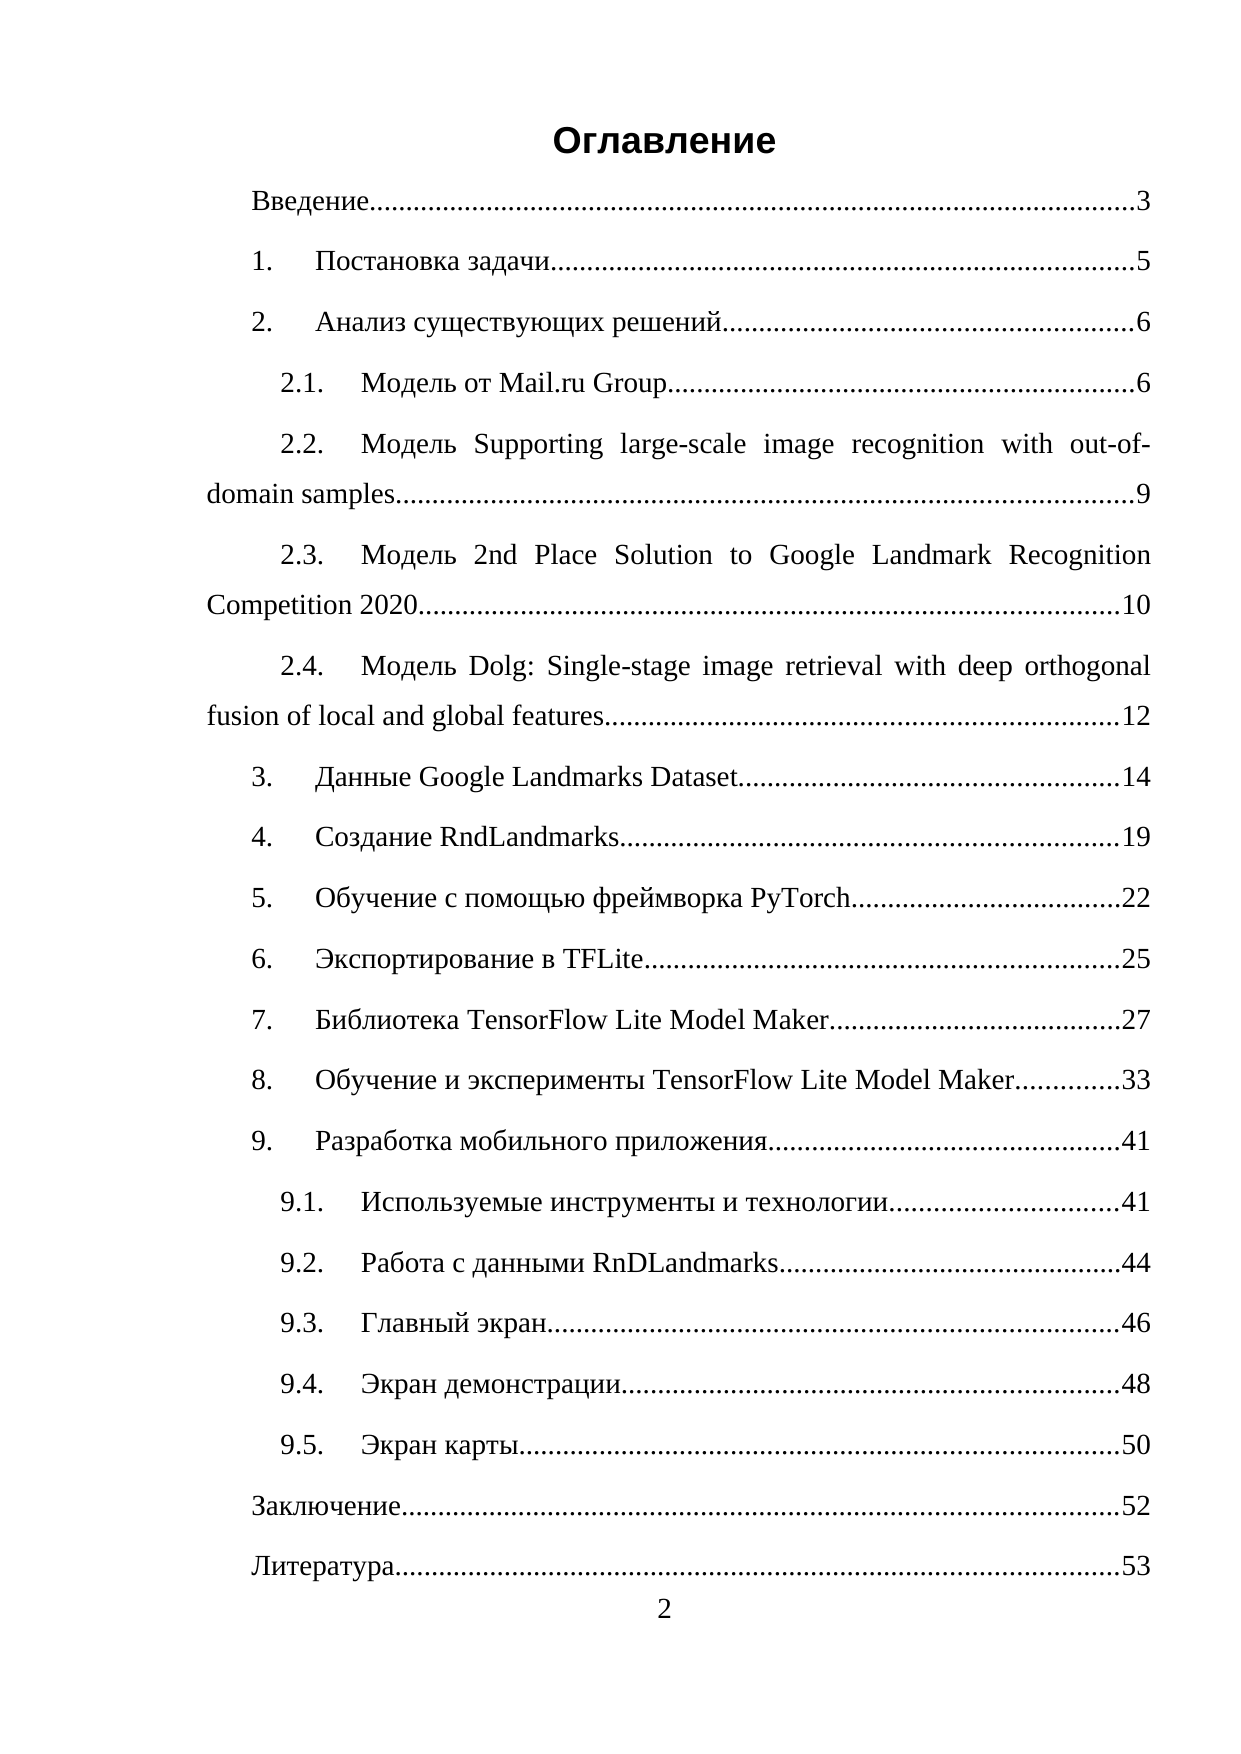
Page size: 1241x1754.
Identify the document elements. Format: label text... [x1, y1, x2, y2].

text Оглавление [177, 118, 1152, 161]
